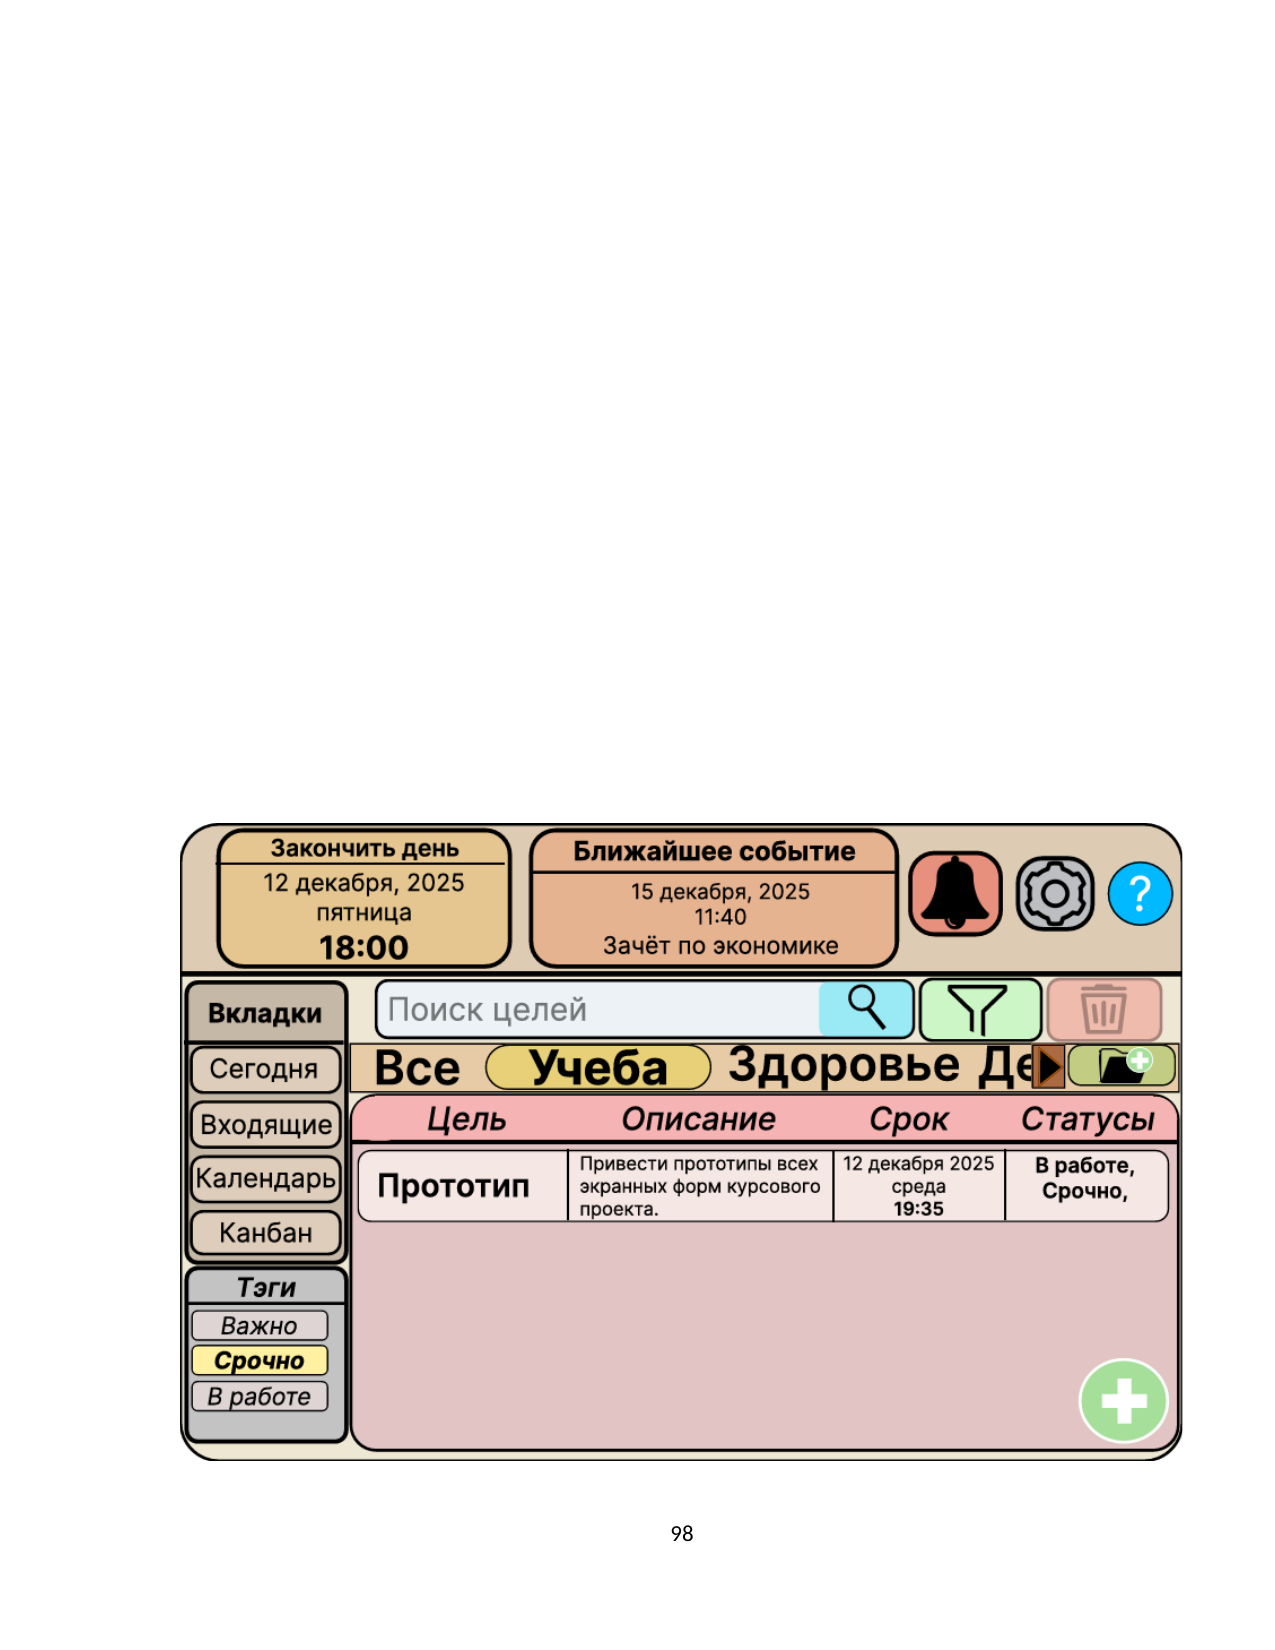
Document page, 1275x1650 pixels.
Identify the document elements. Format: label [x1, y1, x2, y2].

picture [180, 823, 1183, 1461]
